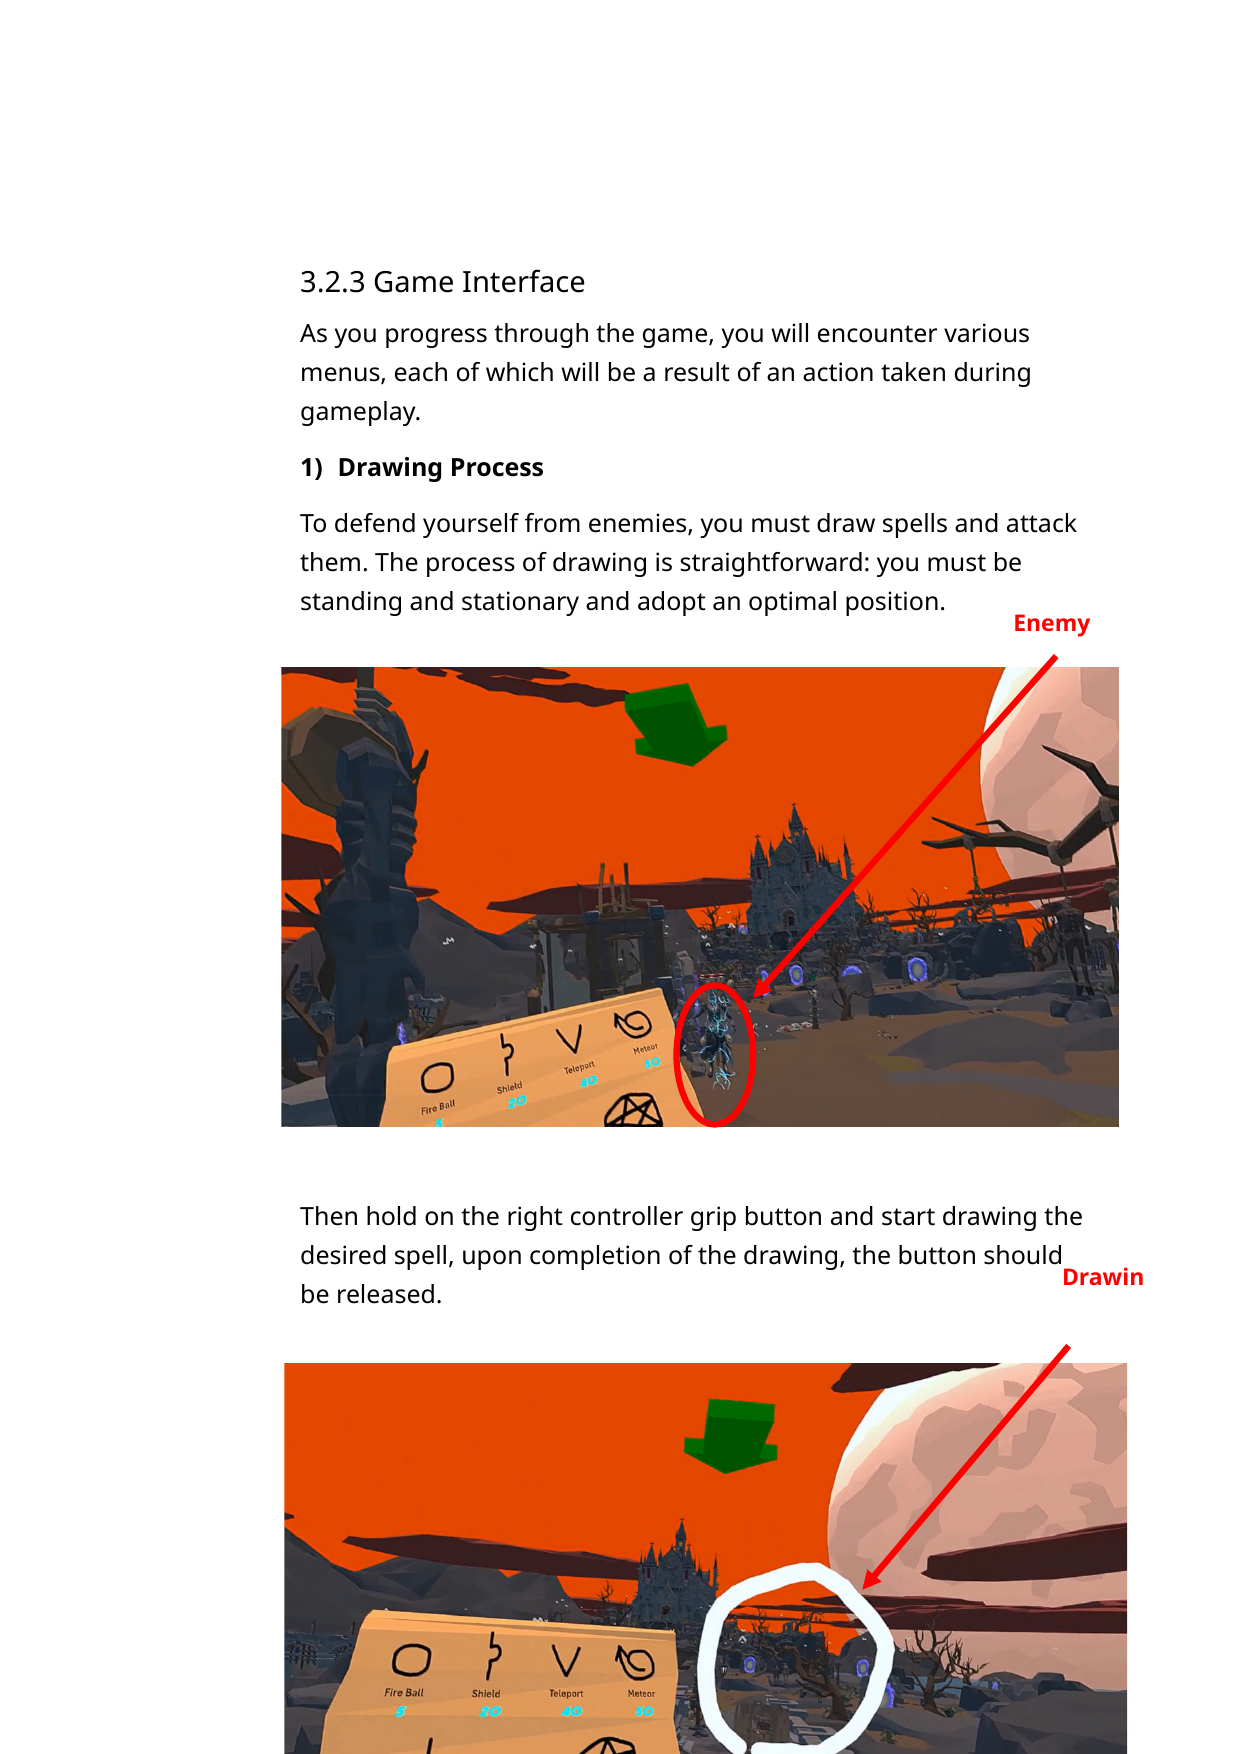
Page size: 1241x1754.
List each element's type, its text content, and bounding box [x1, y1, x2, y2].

text As you progress through the game, you will encounter various menus, each of which will be a result of an action taken during gameplay. [300, 316, 1090, 428]
picture [284, 1363, 1128, 1754]
picture [281, 667, 1119, 1127]
text Then hold on the right controller grip button and start drawing the desired spell, upon completion of the drawing, the button should be released. [300, 1198, 1090, 1311]
picture [680, 989, 749, 1121]
list Drawing Process [300, 450, 1090, 484]
subtitle 3.2.3 Game Interface [225, 262, 1090, 301]
text To defend yourself from enemies, you must draw spells and attack them. The process of drawing is straightforward: you must be standing and stationary and adopt an optimal position. [300, 506, 1090, 618]
